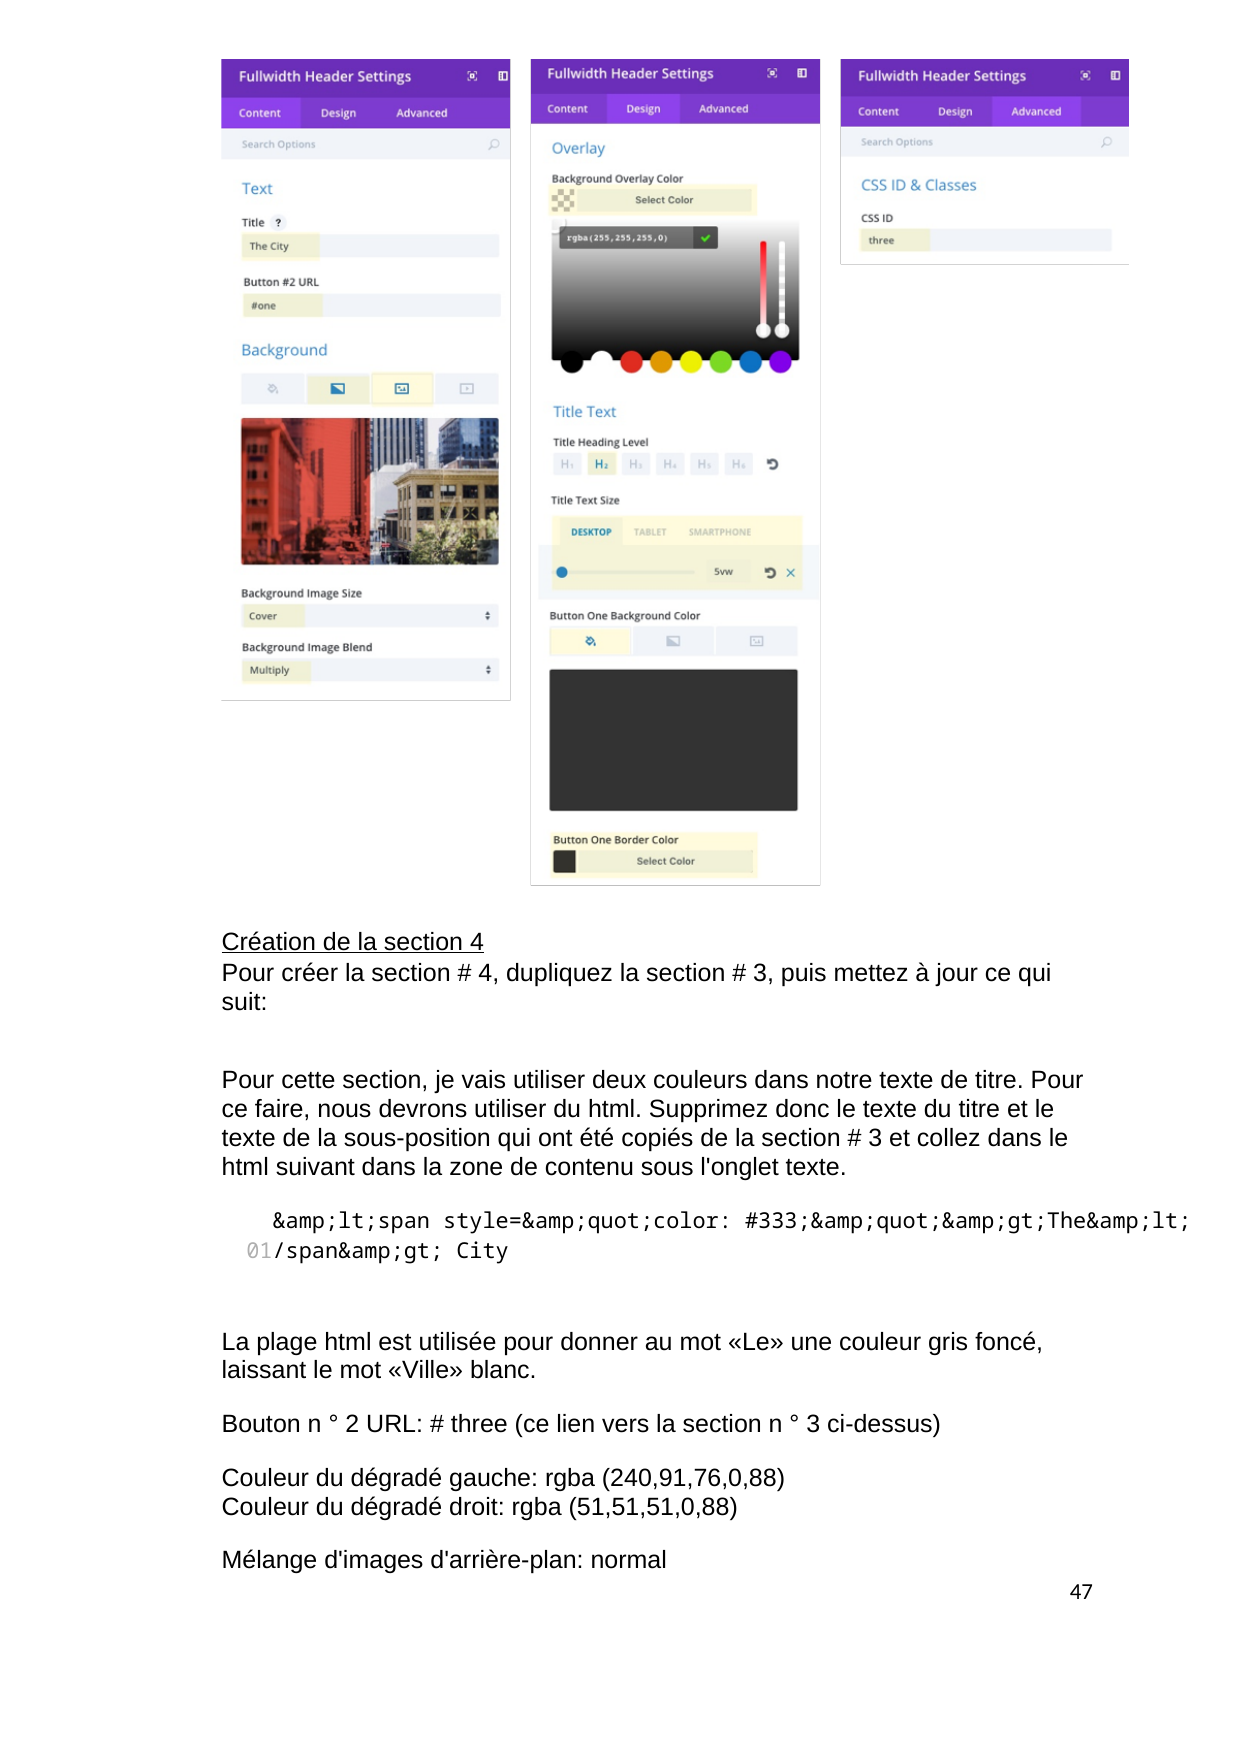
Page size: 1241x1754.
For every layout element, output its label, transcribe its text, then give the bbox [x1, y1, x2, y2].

table_header 01 [221, 1205, 272, 1265]
text Mélange d'images d'arrière-plan: normal [221, 1545, 1093, 1574]
picture [221, 59, 1129, 902]
text Pour cette section, je vais utiliser deux couleurs dans notre texte de titre. Pour ce faire, nous devrons utiliser du html. Supprimez donc le texte du titre et le texte de la sous-position qui ont été copiés de la section # 3 et collez dans le html suivant dans la zone de contenu sous l'onglet texte. [221, 1065, 1093, 1180]
text Création de la section 4 [221, 927, 1093, 955]
text Pour créer la section # 4, dupliquez la section # 3, puis mettez à jour ce qui suit: [221, 958, 1093, 1015]
text Bouton n ° 2 URL: # three (ce lien vers la section n ° 3 ci-dessus) [221, 1409, 1093, 1438]
text La plage html est utilisée pour donner au mot «Le» une couleur gris foncé, laissant le mot «Ville» blanc. [221, 1327, 1093, 1384]
table_header &amp;lt;span style=&amp;quot;color: #333;&amp;quot;&amp;gt;The&amp;lt; /span&amp;gt; City [272, 1205, 1240, 1265]
text Couleur du dégradé gauche: rgba (240,91,76,0,88) Couleur du dégradé droit: rgba (51,51,51,0,88) [221, 1463, 1093, 1520]
